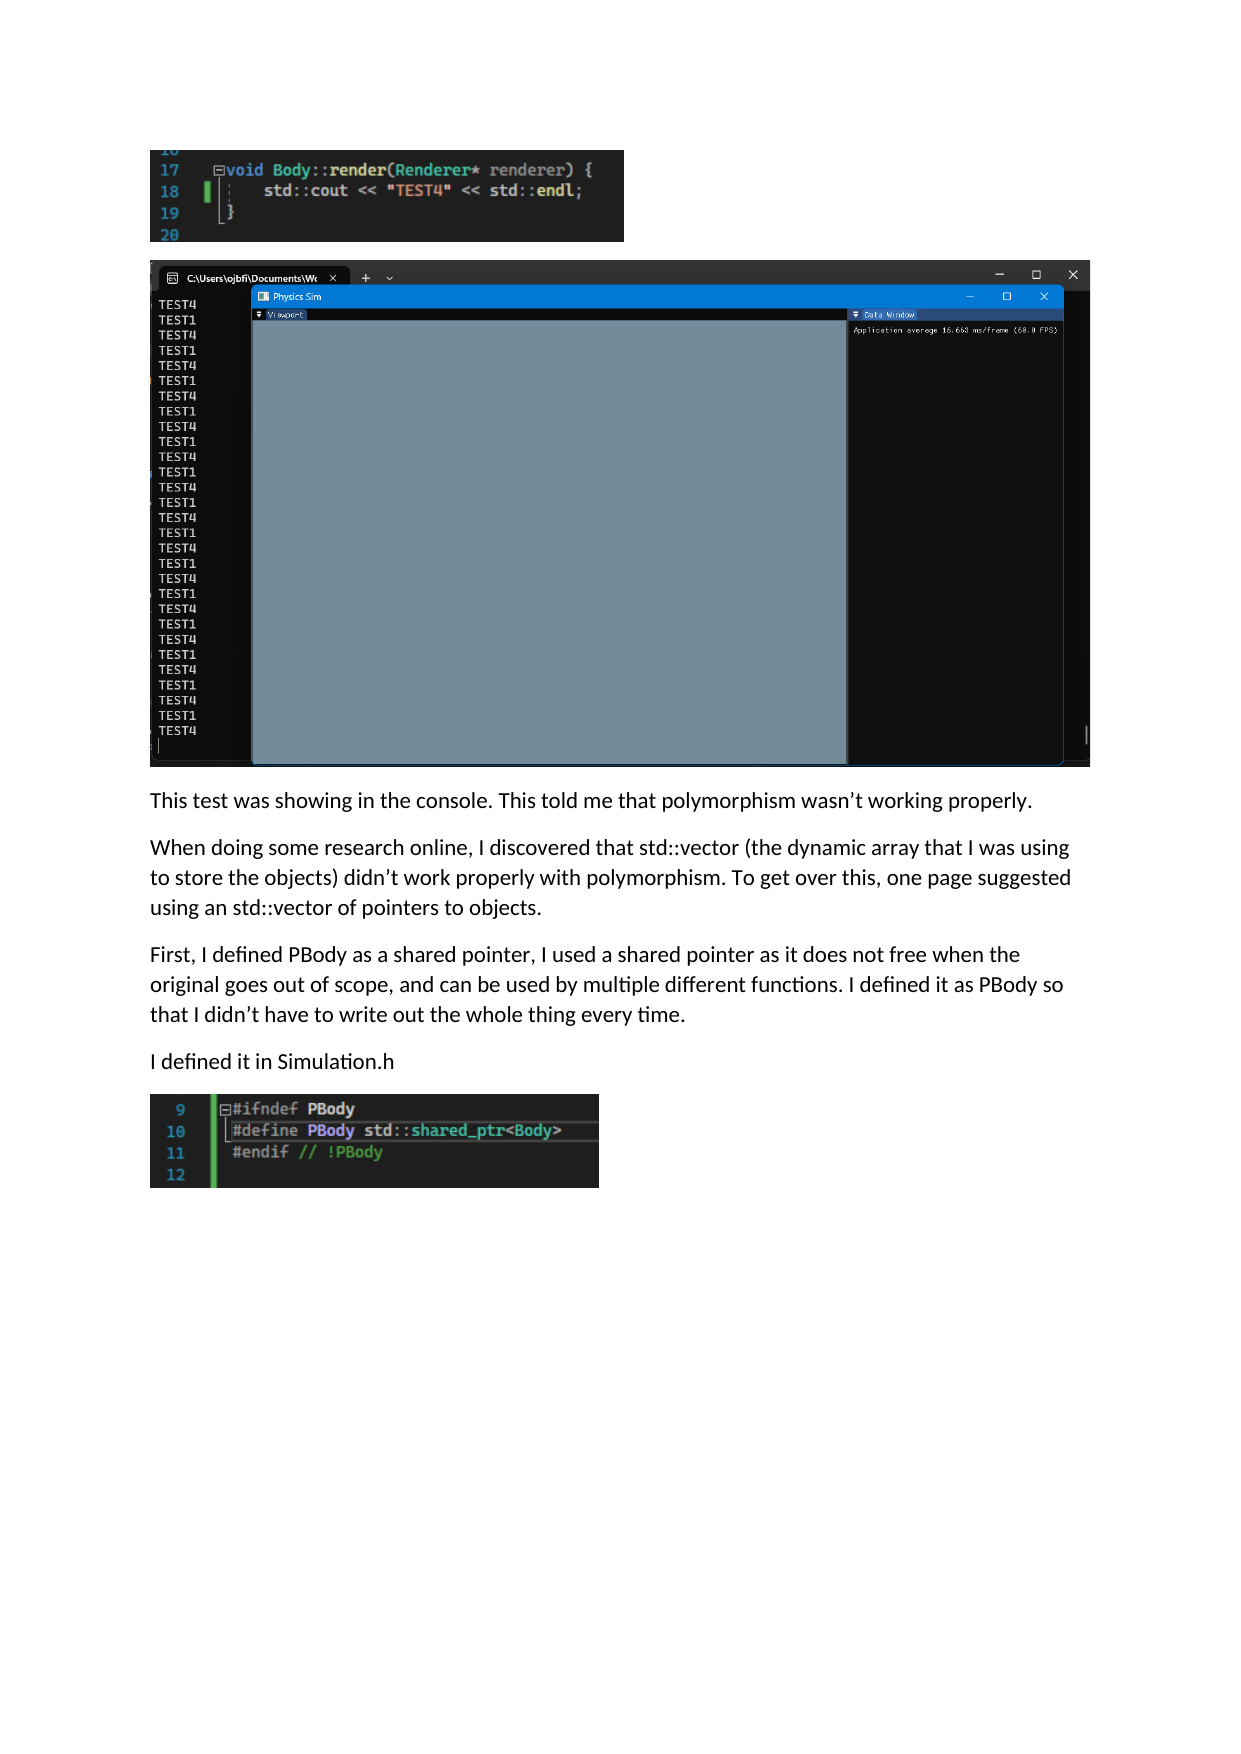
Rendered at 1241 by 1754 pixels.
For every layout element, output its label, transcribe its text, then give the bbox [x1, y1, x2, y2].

picture [150, 260, 1091, 767]
text First, I defined PBody as a shared pointer, I used a shared pointer as it does not free when the original goes out of scope, and can be used by multiple different functions. I defined it as PBody so that I didn’t have to write out the whole thing every time. [150, 940, 1090, 1028]
text When doing some research online, I discovered that std::vector (the dynamic array that I was using to store the objects) didn’t work properly with polymorphism. To get over this, one page suggested using an std::vector of pointers to objects. [150, 833, 1090, 921]
text I defined it in Simulation.h [150, 1047, 1090, 1075]
picture [150, 1094, 599, 1188]
picture [150, 150, 624, 242]
text This test was showing in the console. This told me that polymorphism wasn’t working properly. [150, 786, 1090, 814]
